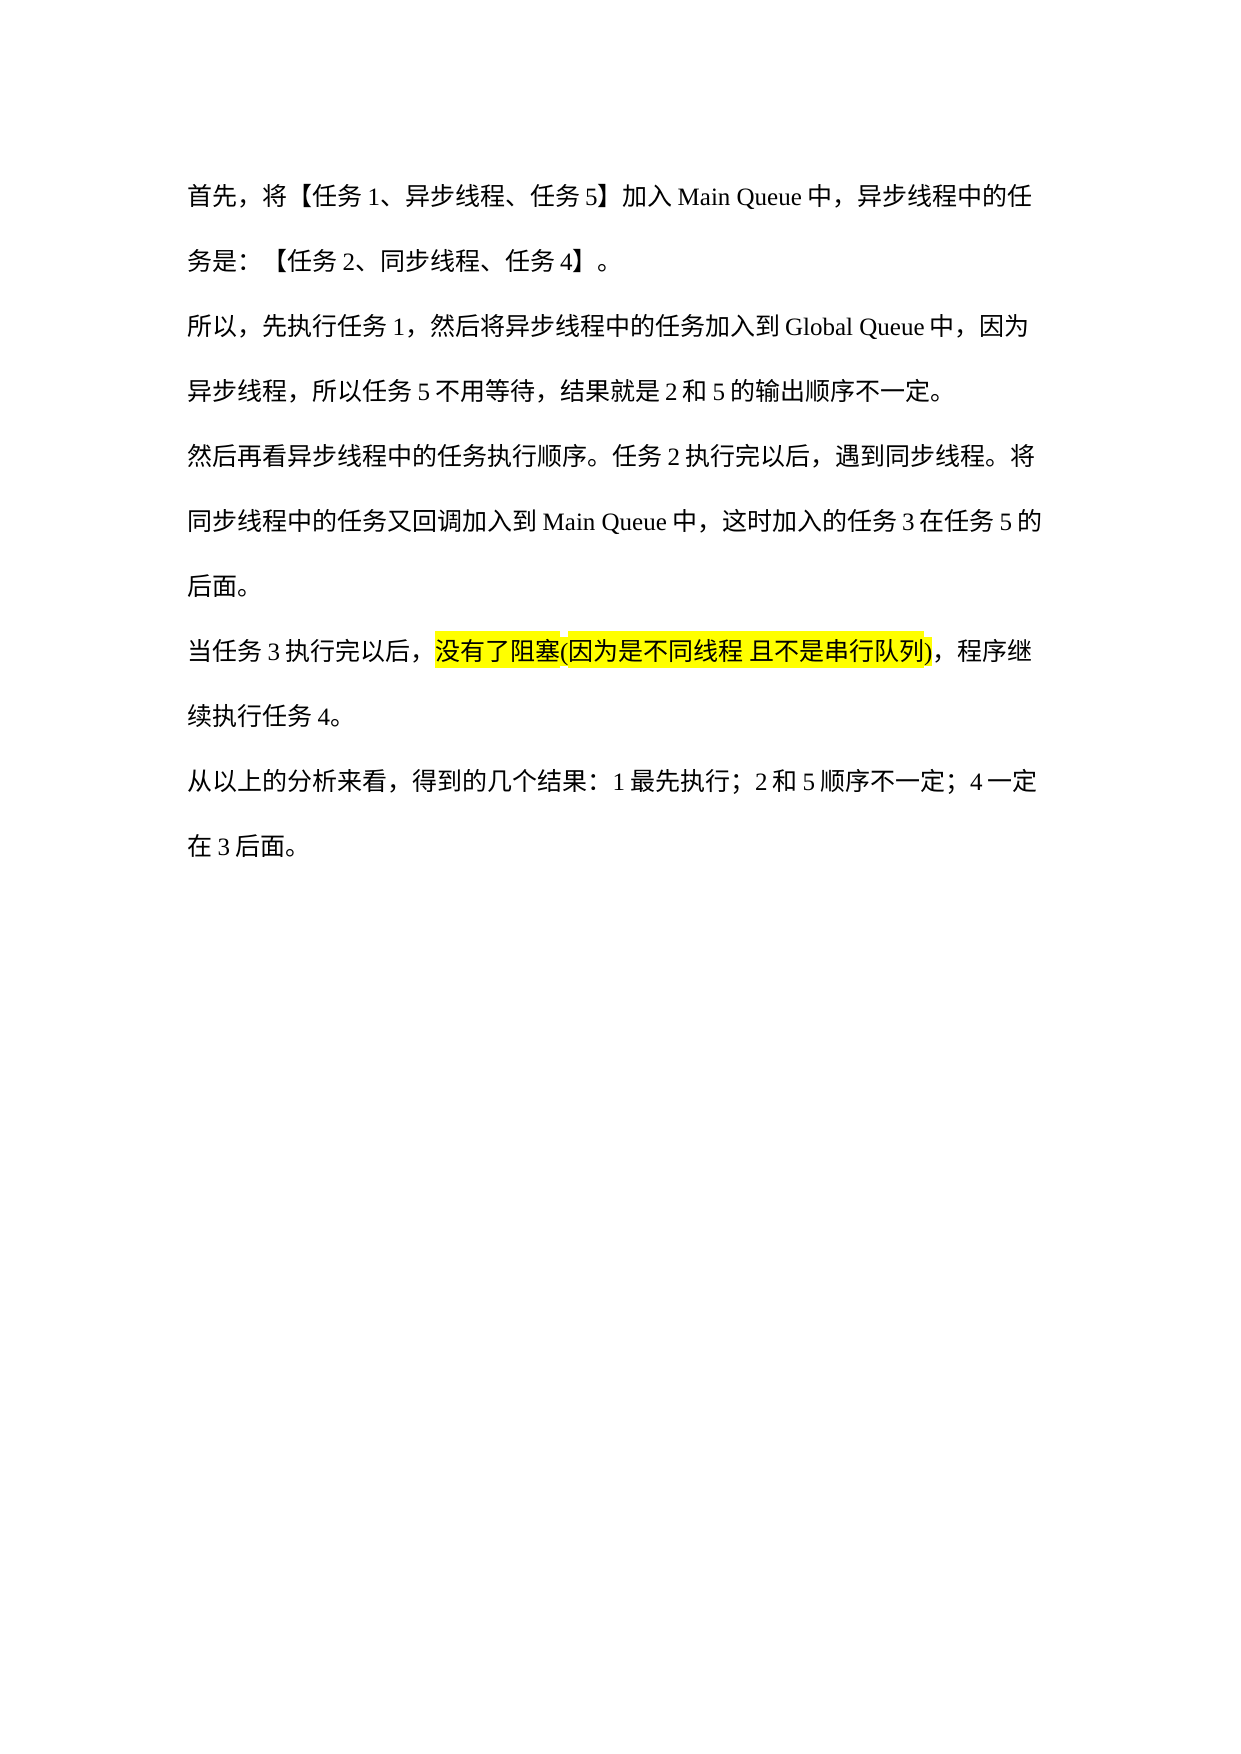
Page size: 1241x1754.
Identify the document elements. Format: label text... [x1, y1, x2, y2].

text 首先，将【任务1、异步线程、任务5】加入Main Queue中，异步线程中的任务是：【任务2、同步线程、任务4】。 [187, 162, 1053, 292]
text 所以，先执行任务1，然后将异步线程中的任务加入到Global Queue中，因为异步线程，所以任务5不用等待，结果就是2和5的输出顺序不一定。 [187, 292, 1053, 422]
text 当任务3执行完以后，没有了阻塞(因为是不同线程 且不是串行队列)，程序继续执行任务4。 [187, 617, 1053, 747]
text 从以上的分析来看，得到的几个结果：1最先执行；2和5顺序不一定；4一定在3后面。 [187, 747, 1053, 877]
text 然后再看异步线程中的任务执行顺序。任务2执行完以后，遇到同步线程。将同步线程中的任务又回调加入到Main Queue中，这时加入的任务3在任务5的后面。 [187, 422, 1053, 617]
